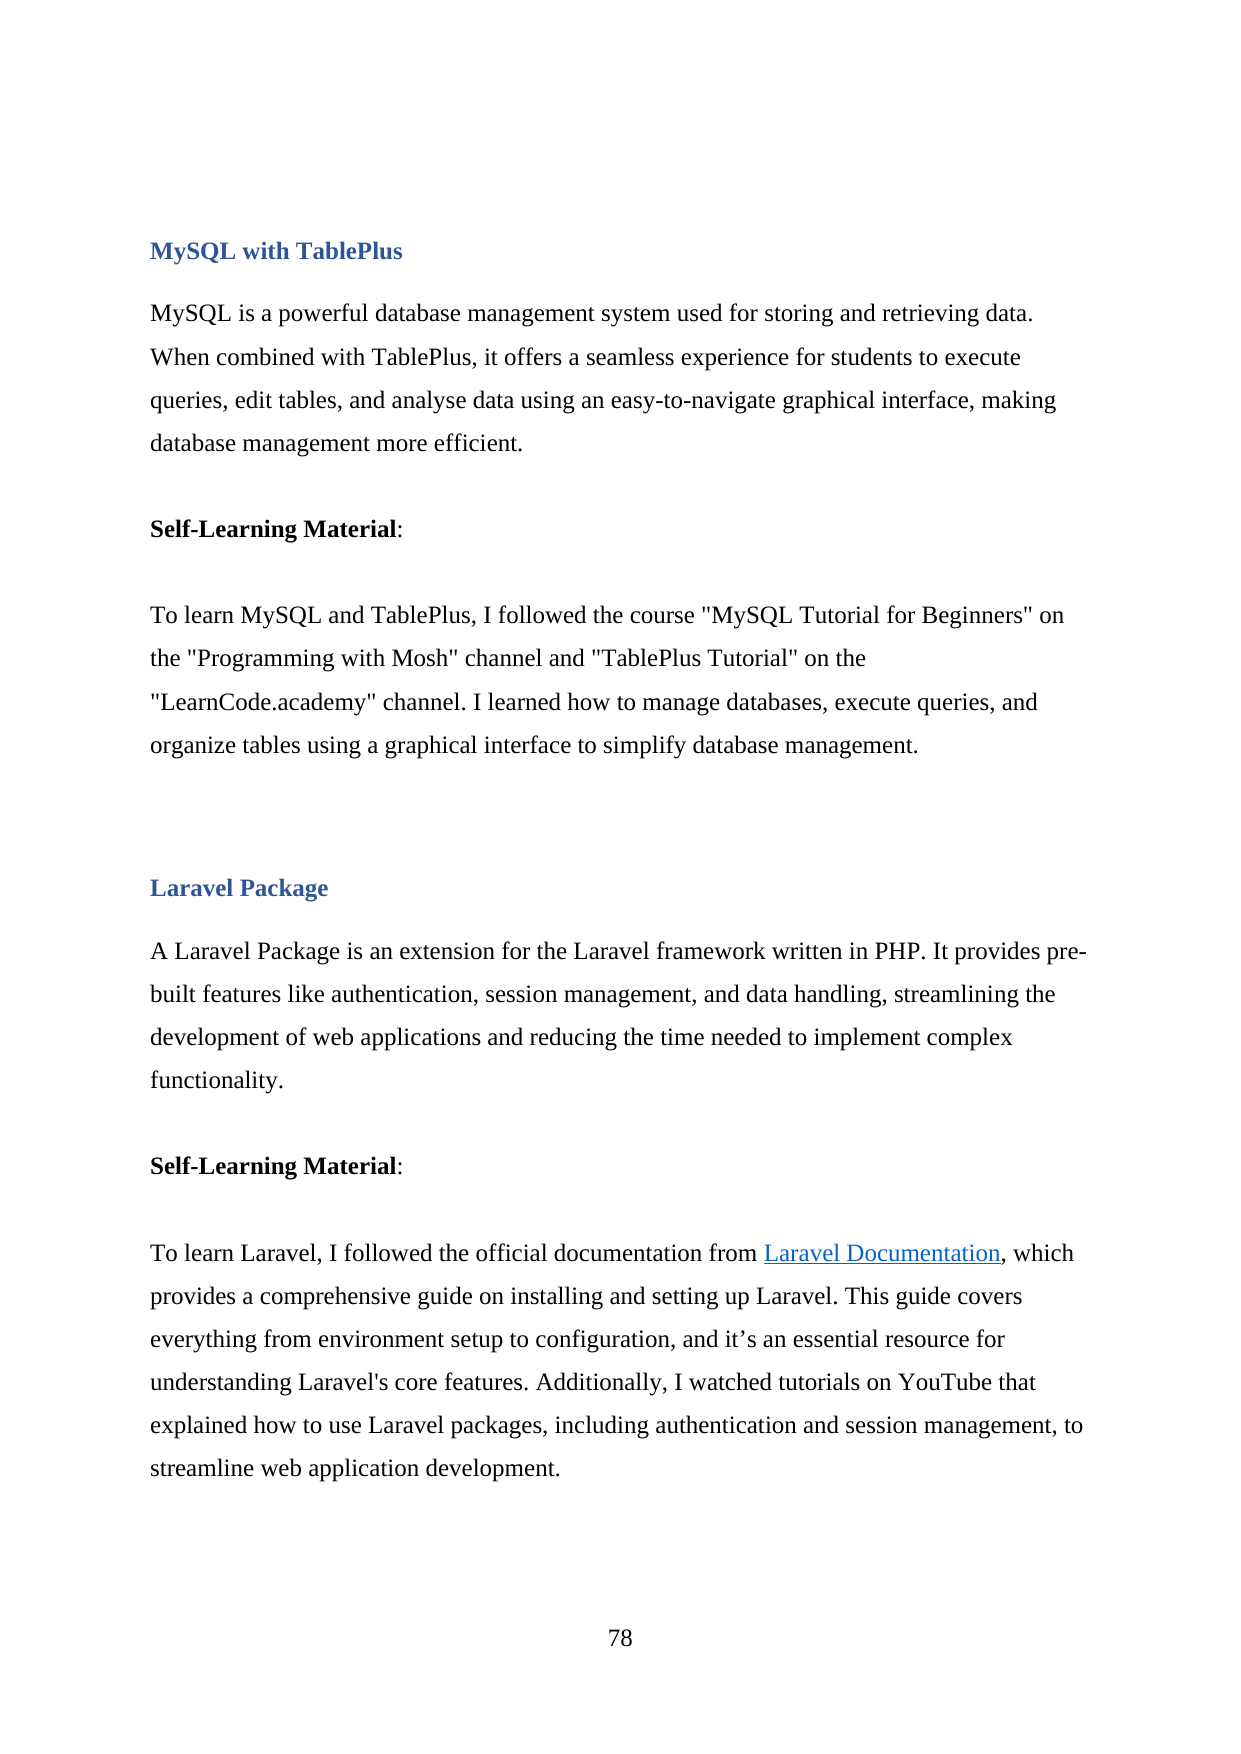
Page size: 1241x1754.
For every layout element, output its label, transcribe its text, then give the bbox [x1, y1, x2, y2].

text To learn MySQL and TablePlus, I followed the course "MySQL Tutorial for Beginners" on the "Programming with Mosh" channel and "TablePlus Tutorial" on the "LearnCode.academy" channel. I learned how to manage databases, execute queries, and organize tables using a graphical interface to simplify database management. [150, 557, 1090, 758]
text Laravel Package [150, 873, 1090, 902]
text A Laravel Package is an extension for the Laravel framework written in PHP. It provides pre-built features like authentication, session management, and data handling, streamlining the development of web applications and reducing the time needed to implement complex functionality. [150, 936, 1090, 1094]
text Self-Learning Material: [150, 1151, 1090, 1180]
text Self-Learning Material: [150, 514, 1090, 543]
text To learn Laravel, I followed the official documentation from Laravel Documentation, which provides a comprehensive guide on installing and setting up Laravel. This guide covers everything from environment setup to configuration, and it’s an essential resource for understanding Laravel's core features. Additionally, I watched tutorials on YouTube that explained how to use Laravel packages, including authentication and session management, to streamline web application development. [150, 1194, 1090, 1482]
text MySQL with TablePlus [150, 236, 1090, 265]
text MySQL is a powerful database management system used for storing and retrieving data. When combined with TablePlus, it offers a seamless experience for students to execute queries, edit tables, and analyse data using an easy-to-navigate graphical interface, making database management more efficient. [150, 298, 1090, 457]
